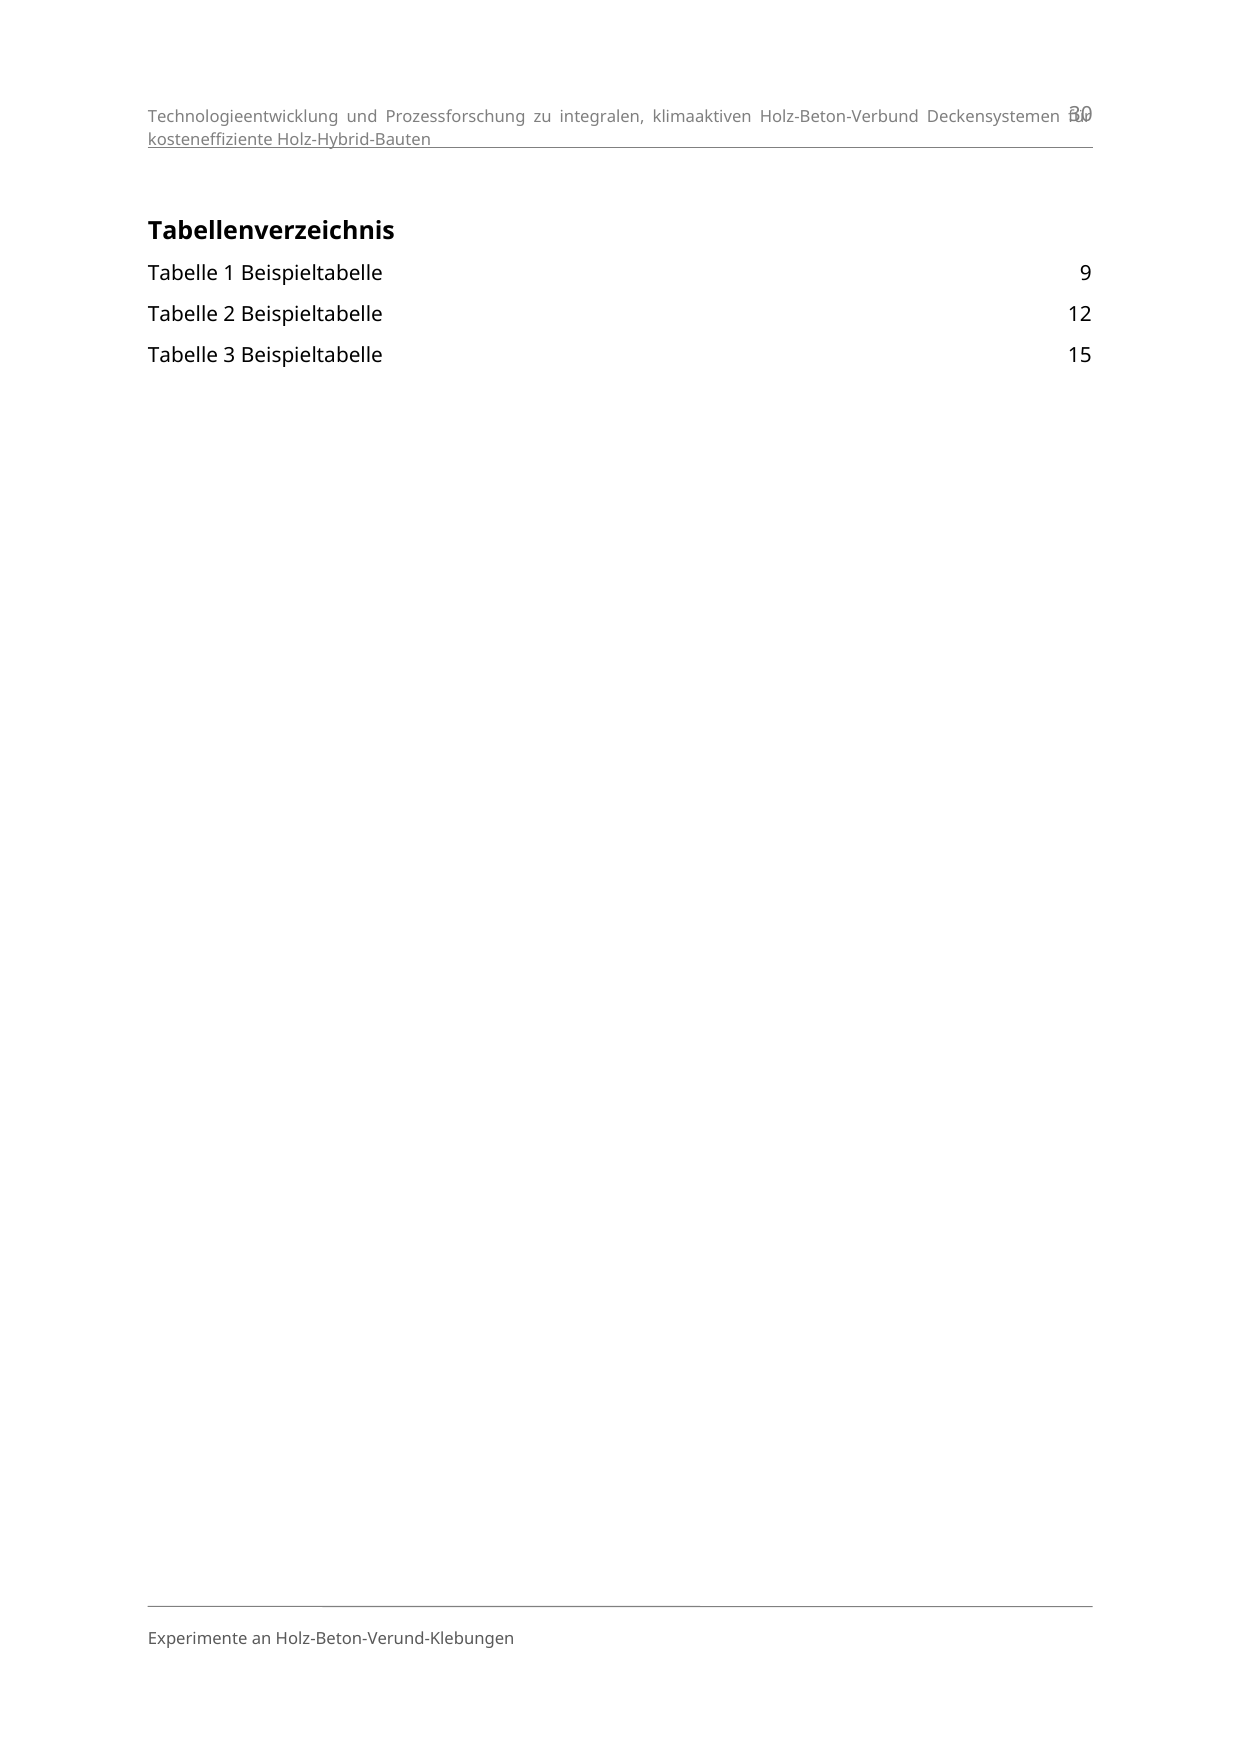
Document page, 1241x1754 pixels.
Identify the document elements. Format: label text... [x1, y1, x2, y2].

subtitle Tabellenverzeichnis [148, 213, 1092, 247]
text Tabelle 2 Beispieltabelle 12 [148, 299, 1092, 328]
text Tabelle 1 Beispieltabelle 9 [148, 258, 1092, 287]
text Tabelle 3 Beispieltabelle 15 [148, 340, 1092, 369]
